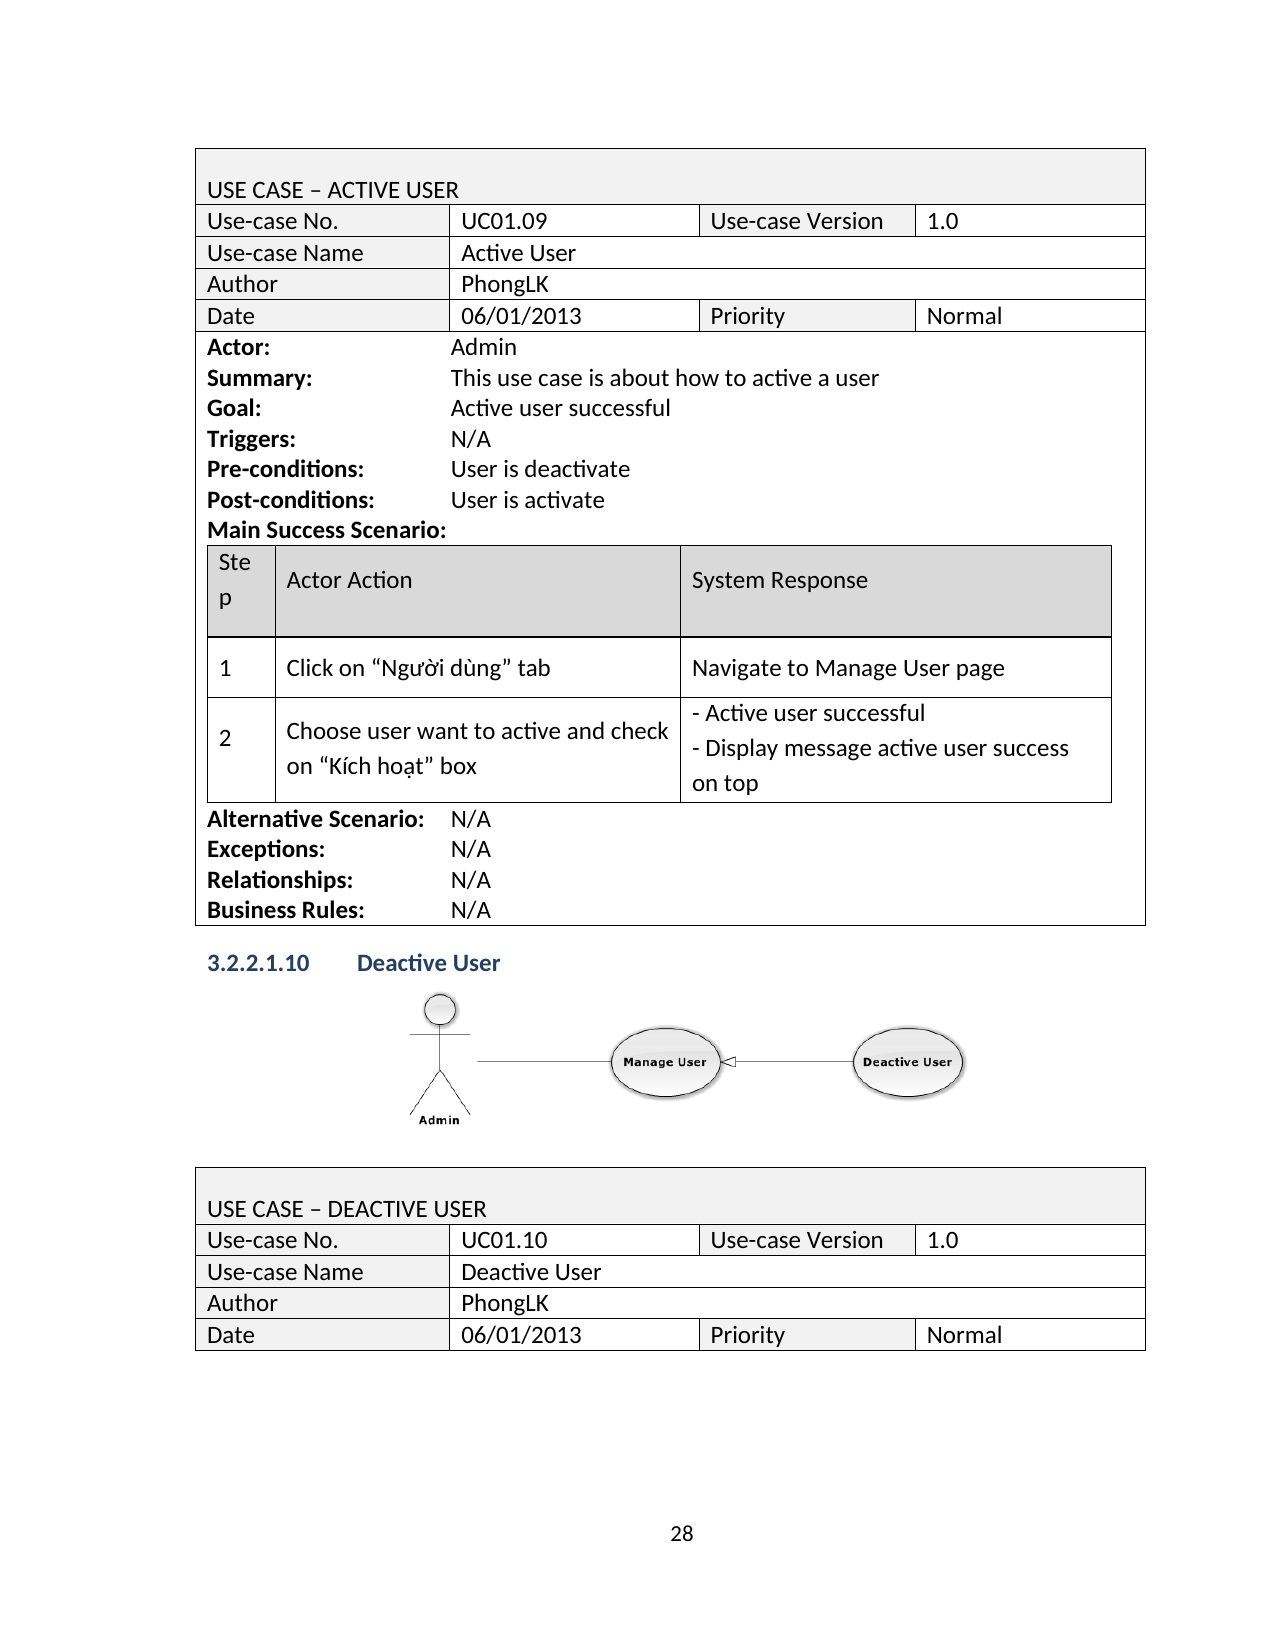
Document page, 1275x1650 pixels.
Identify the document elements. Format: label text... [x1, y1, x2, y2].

table_cell 1.0 [916, 1225, 1145, 1255]
table_cell Use-case Version [700, 1225, 915, 1255]
table_cell UC01.09 [450, 205, 699, 236]
table_cell 06/01/2013 [450, 300, 699, 331]
table_cell Use-case Name [196, 1256, 449, 1287]
table_cell Use-case No. [196, 205, 449, 236]
table_cell Active User [450, 237, 1145, 267]
table_header USE CASE – DEACTIVE USER [196, 1168, 1145, 1223]
table_cell Date [196, 300, 449, 331]
table_cell Normal [916, 1319, 1145, 1350]
table_cell PhongLK [450, 269, 1145, 299]
table_cell Priority [700, 1319, 915, 1350]
table_cell Deactive User [450, 1256, 1145, 1287]
table_cell Author [196, 269, 449, 299]
table_header USE CASE – ACTIVE USER [196, 149, 1145, 204]
subtitle 3.2.2.1.10 Deactive User [207, 947, 1157, 977]
table_cell Author [196, 1288, 449, 1318]
table_cell Normal [916, 300, 1145, 331]
table_cell 1.0 [916, 205, 1145, 236]
picture [389, 982, 975, 1142]
table_cell PhongLK [450, 1288, 1145, 1318]
table_cell Actor: Admin Summary: This use case is about how to active a user Goal: Active user successful Triggers: N/A Pre-conditions: User is deactivate Post-conditions: User is activate Main Success Scenario: Alternative Scenario: N/A Exceptions: N/A Relationships: N/A Business Rules: N/A [196, 332, 1145, 925]
table_cell Use-case No. [196, 1225, 449, 1255]
table_cell Use-case Version [700, 205, 915, 236]
table_cell Use-case Name [196, 237, 449, 267]
table_cell 06/01/2013 [450, 1319, 699, 1350]
table_cell Priority [700, 300, 915, 331]
table_cell Date [196, 1319, 449, 1350]
table_cell UC01.10 [450, 1225, 699, 1255]
